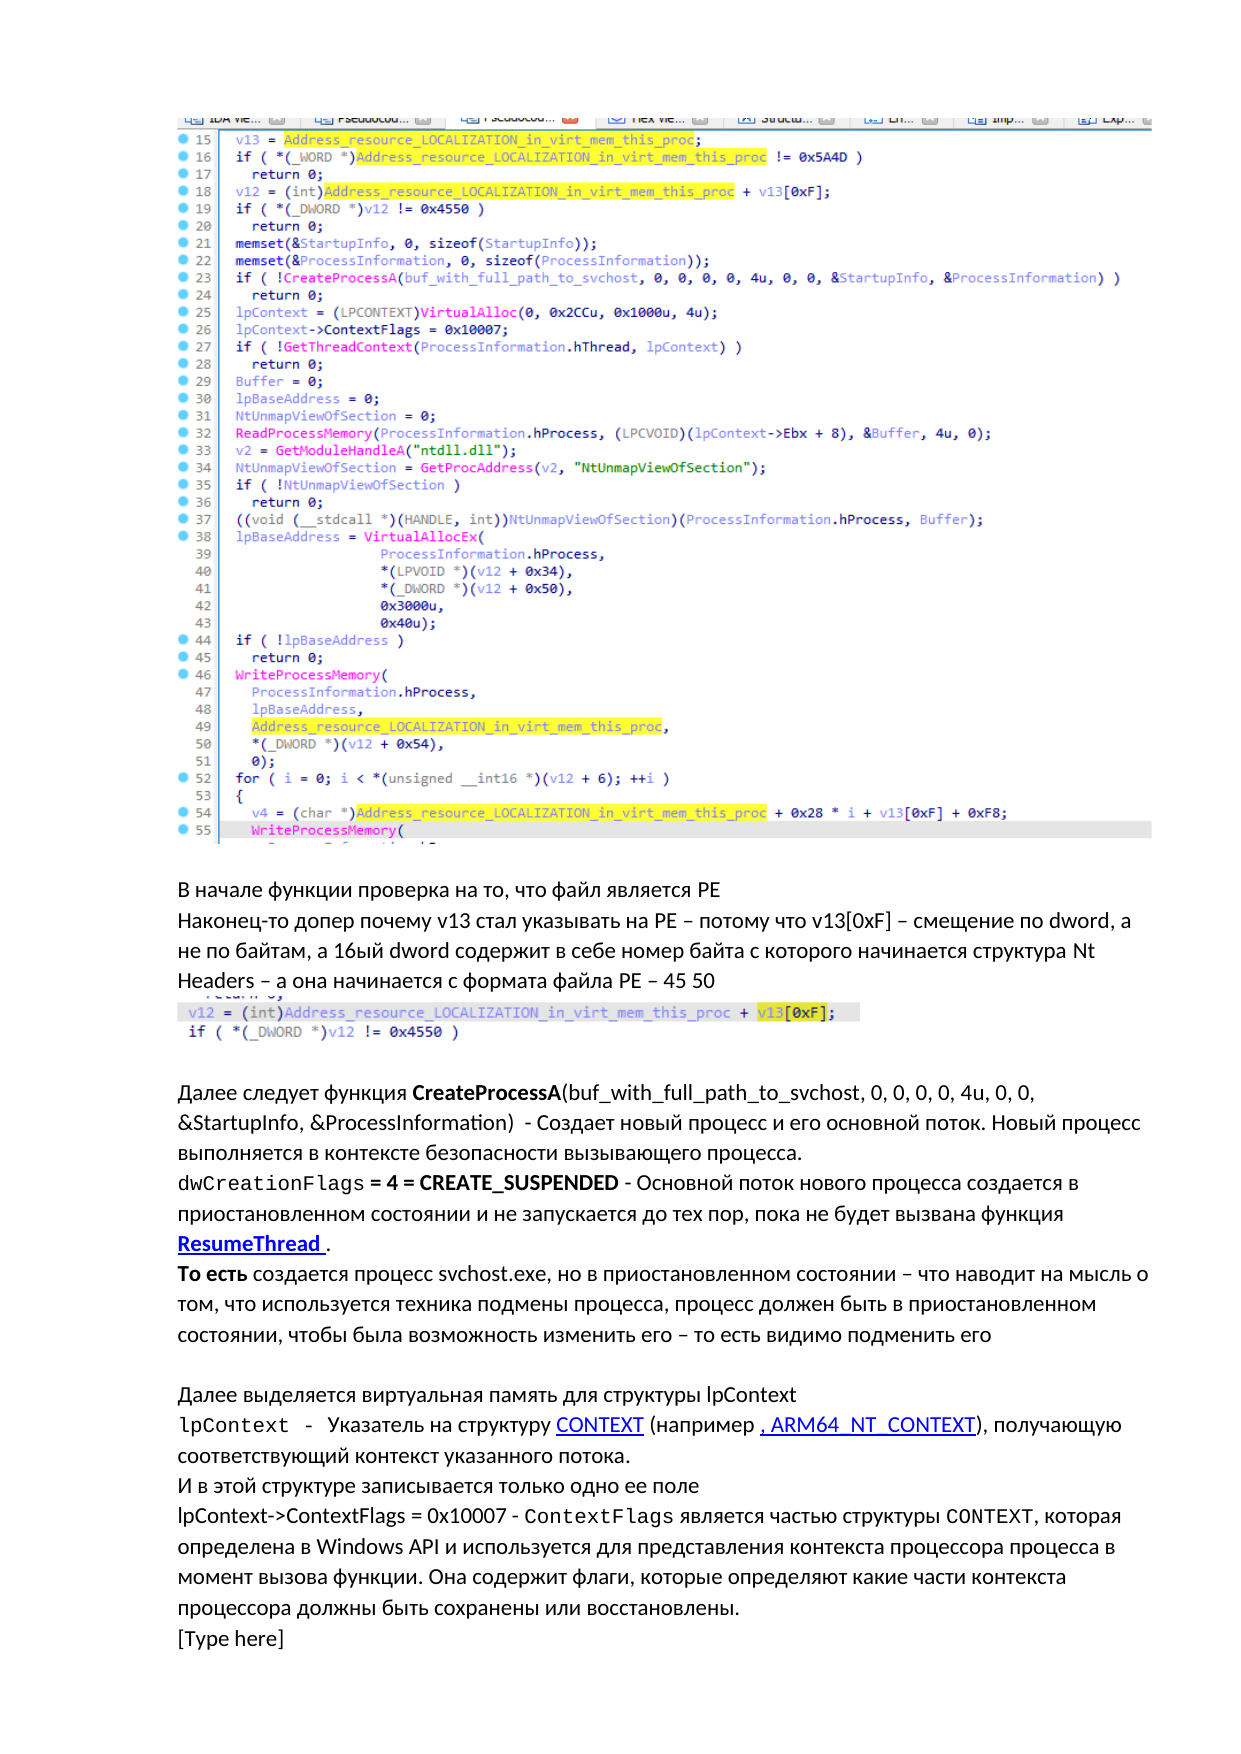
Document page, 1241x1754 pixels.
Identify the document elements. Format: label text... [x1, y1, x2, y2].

picture [177, 996, 860, 1046]
text dwCreationFlags = 4 = CREATE_SUSPENDED - Основной поток нового процесса создается в приостановленном состоянии и не запускается до тех пор, пока не будет вызвана функция ResumeThread . [177, 1168, 1152, 1257]
text И в этой структуре записывается только одно ее поле [177, 1471, 1152, 1499]
text Наконец-то допер почему v13 стал указывать на PE – потому что v13[0xF] – смещение по dword, а не по байтам, а 16ый dword содержит в себе номер байта с которого начинается структура Nt Headers – а она начинается с формата файла PE – 45 50 [177, 906, 1152, 994]
text lpContext - Указатель на структуру CONTEXT (например , ARM64_NT_CONTEXT), получающую соответствующий контекст указанного потока. [177, 1410, 1152, 1469]
text То есть создается процесс svchost.exe, но в приостановленном состоянии – что наводит на мысль о том, что используется техника подмены процесса, процесс должен быть в приостановленном состоянии, чтобы была возможность изменить его – то есть видимо подменить его [177, 1259, 1152, 1348]
text В начале функции проверка на то, что файл является PE [177, 876, 1152, 904]
text Далее следует функция CreateProcessA(buf_with_full_path_to_svchost, 0, 0, 0, 0, 4u, 0, 0, &StartupInfo, &ProcessInformation) - Создает новый процесс и его основной поток. Новый процесс выполняется в контексте безопасности вызывающего процесса. [177, 1078, 1152, 1166]
picture [177, 118, 1152, 844]
text Далее выделяется виртуальная память для структуры lpContext [177, 1380, 1152, 1408]
text lpContext->ContextFlags = 0x10007 - ContextFlags является частью структуры CONTEXT, которая определена в Windows API и используется для представления контекста процессора процесса в момент вызова функции. Она содержит флаги, которые определяют какие части контекста процессора должны быть сохранены или восстановлены. [177, 1502, 1152, 1621]
